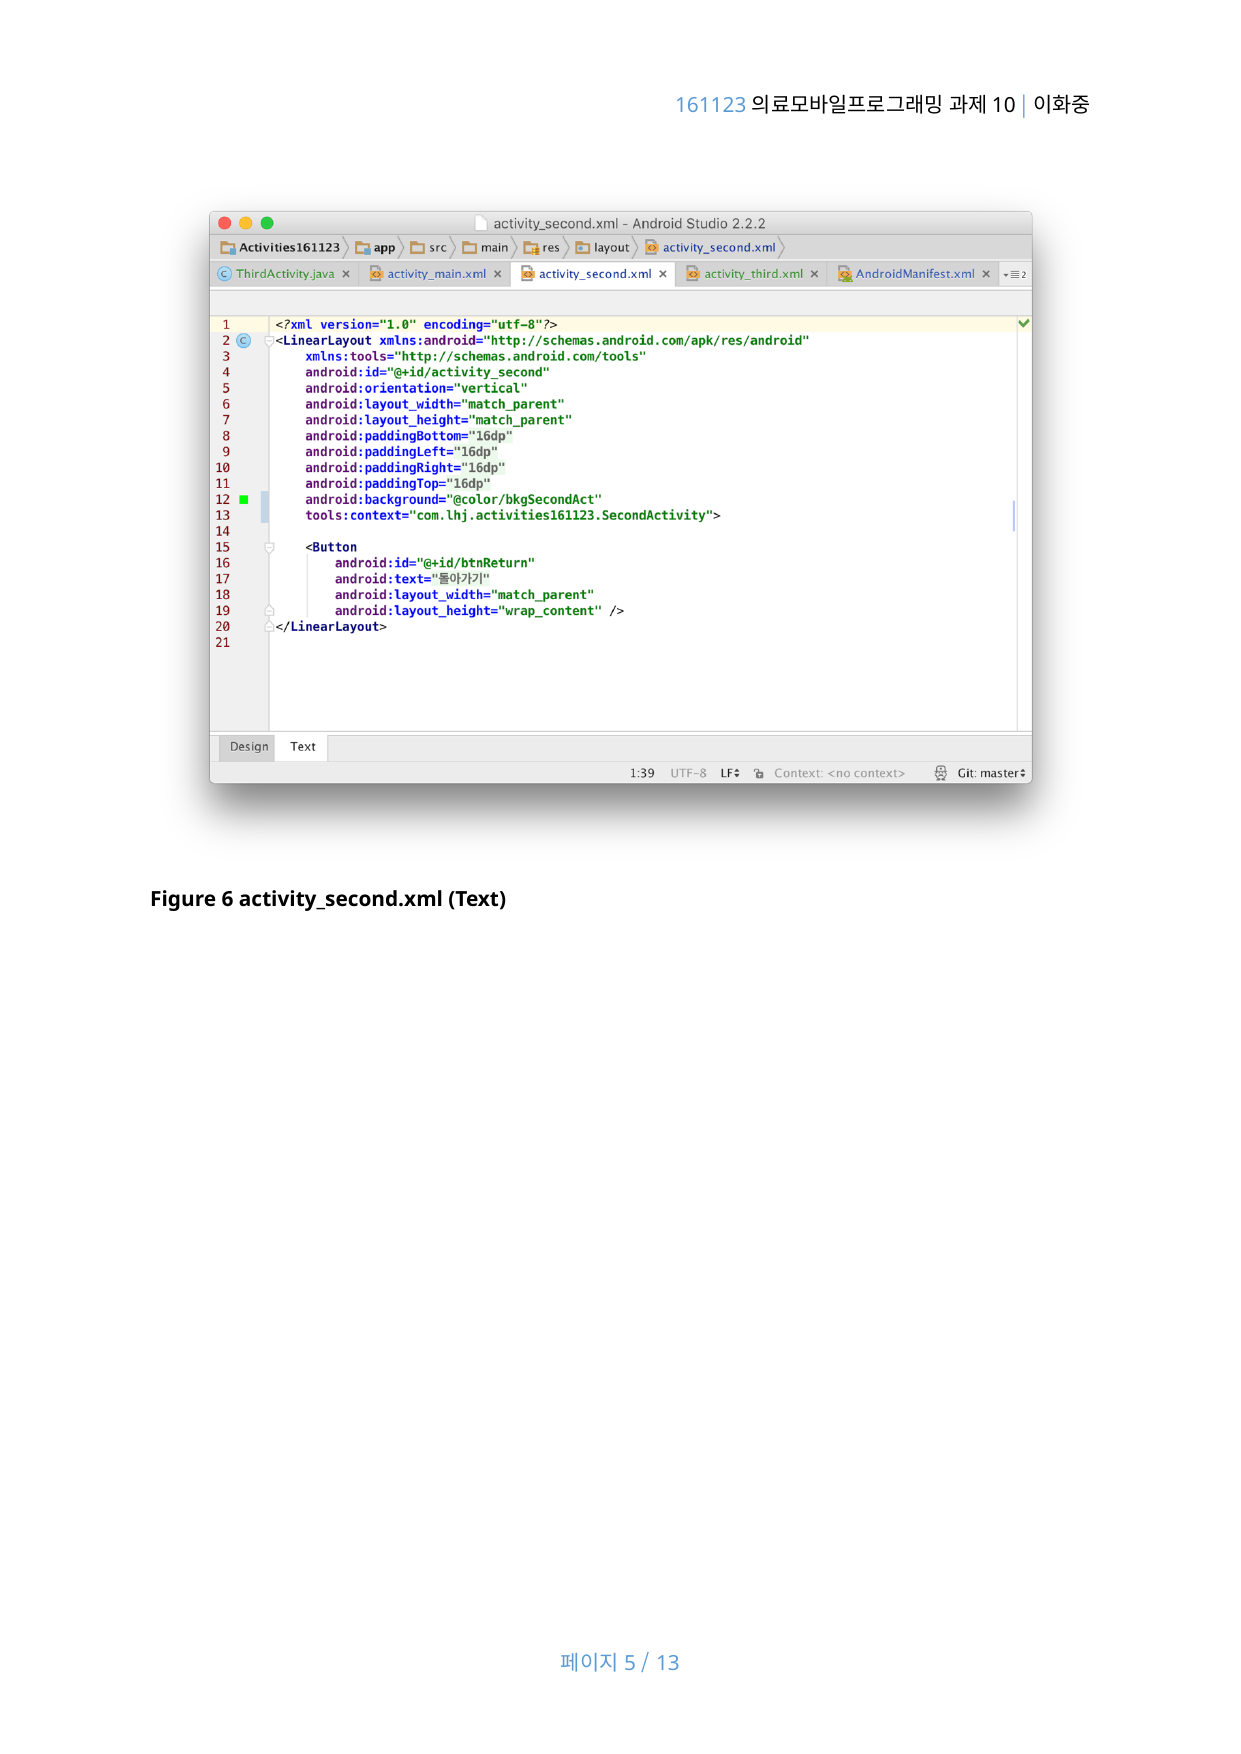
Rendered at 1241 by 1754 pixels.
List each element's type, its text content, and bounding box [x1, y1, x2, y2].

picture [150, 177, 1091, 868]
